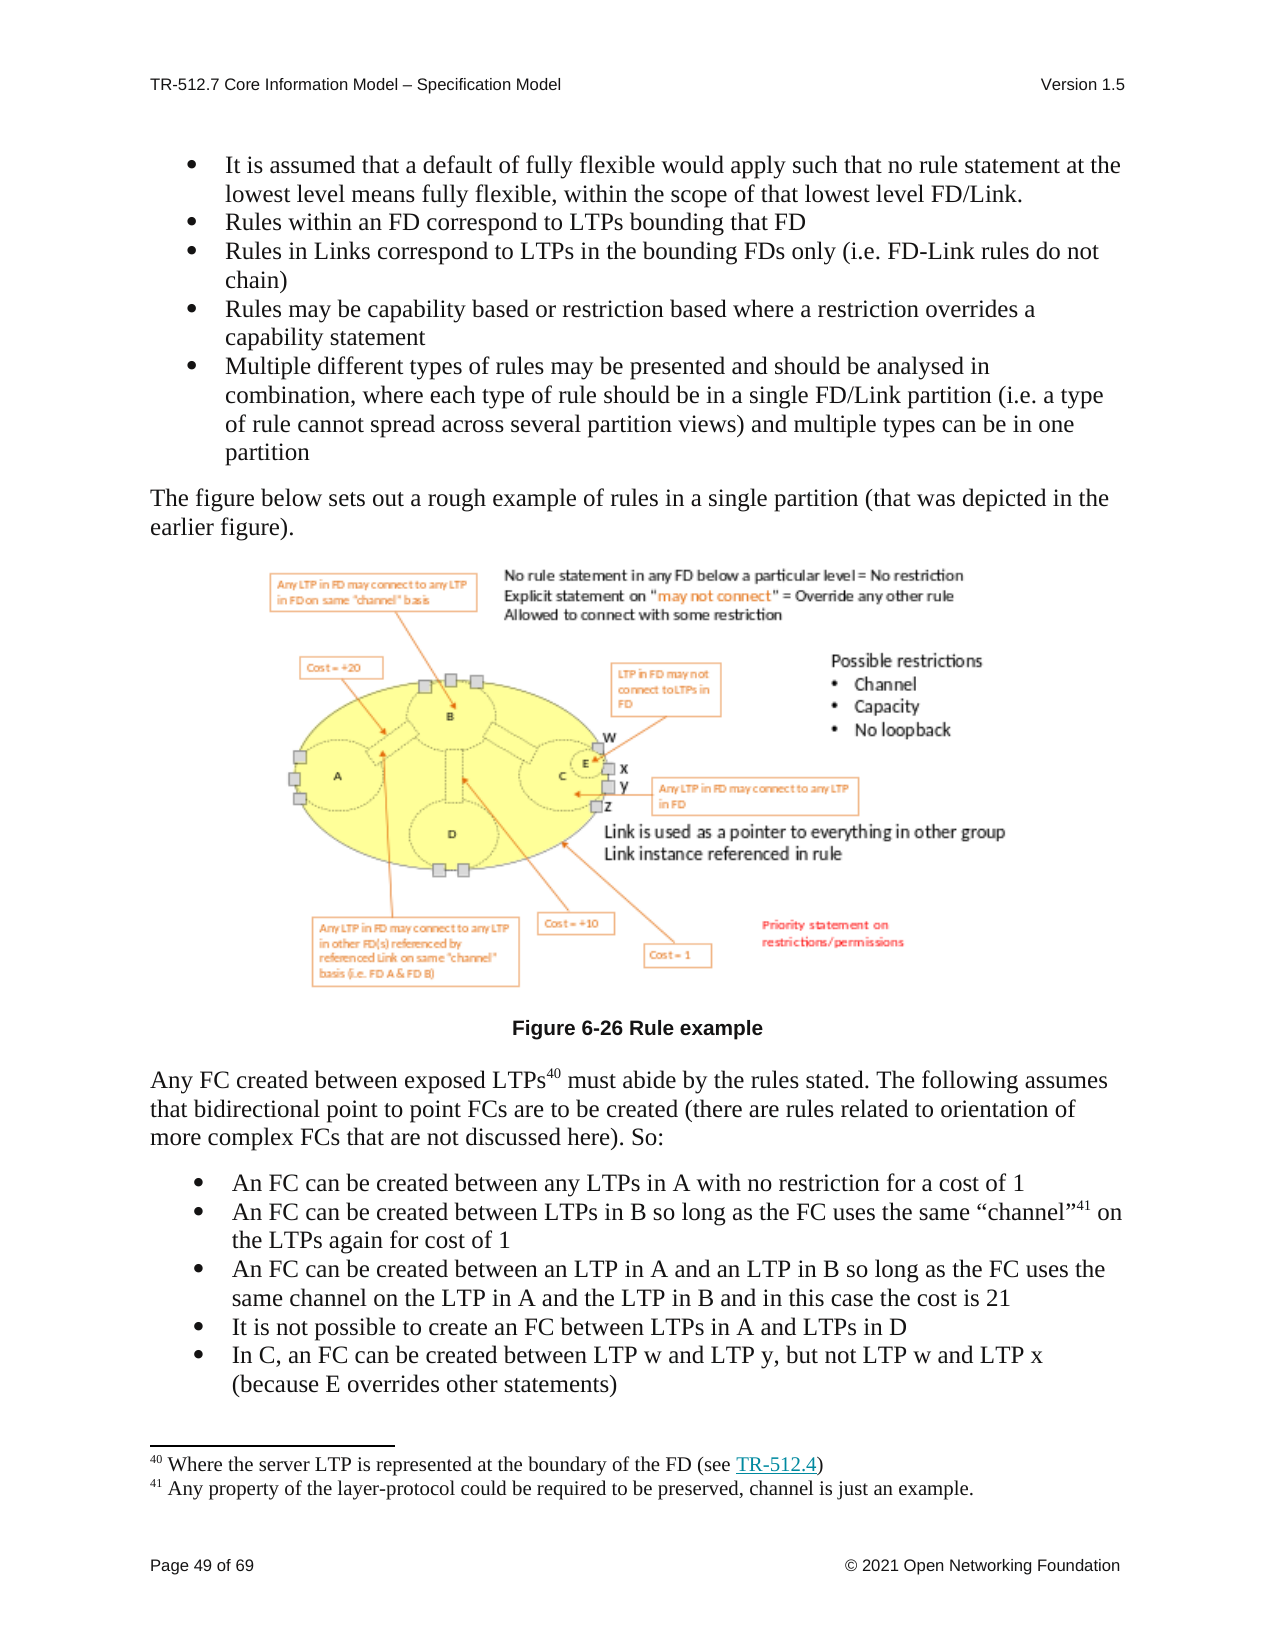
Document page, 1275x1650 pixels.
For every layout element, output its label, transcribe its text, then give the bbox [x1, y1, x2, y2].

list Rules in Links correspond to LTPs in the bounding FDs only (i.e. FD-Link rules do not chain) [187, 236, 1125, 294]
list Rules may be capability based or restriction based where a restriction overrides a capability statement [187, 294, 1125, 351]
list It is assumed that a default of fully flexible would apply such that no rule statement at the lowest level means fully flexible, within the scope of that lowest level FD/Link. [187, 150, 1125, 207]
list Rules within an FD correspond to LTPs bounding that FD [187, 207, 1125, 236]
text Any FC created between exposed LTPs must abide by the rules stated. The following assumes that bidirectional point to point FCs are to be created (there are rules related to orientation of more complex FCs that are not discussed here). So: [150, 1065, 1125, 1151]
list It is not possible to create an FC between LTPs in A and LTPs in D [194, 1312, 1125, 1340]
list Multiple different types of rules may be presented and should be analysed in combination, where each type of rule should be in a single FD/Link partition (i.e. a type of rule cannot spread across several partition views) and multiple types can be in one partition [187, 351, 1125, 466]
list An FC can be created between any LTPs in A with no restriction for a cost of 1 [194, 1168, 1125, 1197]
list In C, an FC can be created between LTP w and LTP y, but not LTP w and LTP x (because E overrides other statements) [194, 1340, 1125, 1398]
list An FC can be created between LTPs in B so long as the FC uses the same “channel” on the LTPs again for cost of 1 [194, 1197, 1125, 1254]
list An FC can be created between an LTP in A and an LTP in B so long as the FC uses the same channel on the LTP in A and the LTP in B and in this case the cost is 21 [194, 1254, 1125, 1312]
text The figure below sets out a rough example of rules in a single partition (that was depicted in the earlier figure). [150, 483, 1125, 540]
